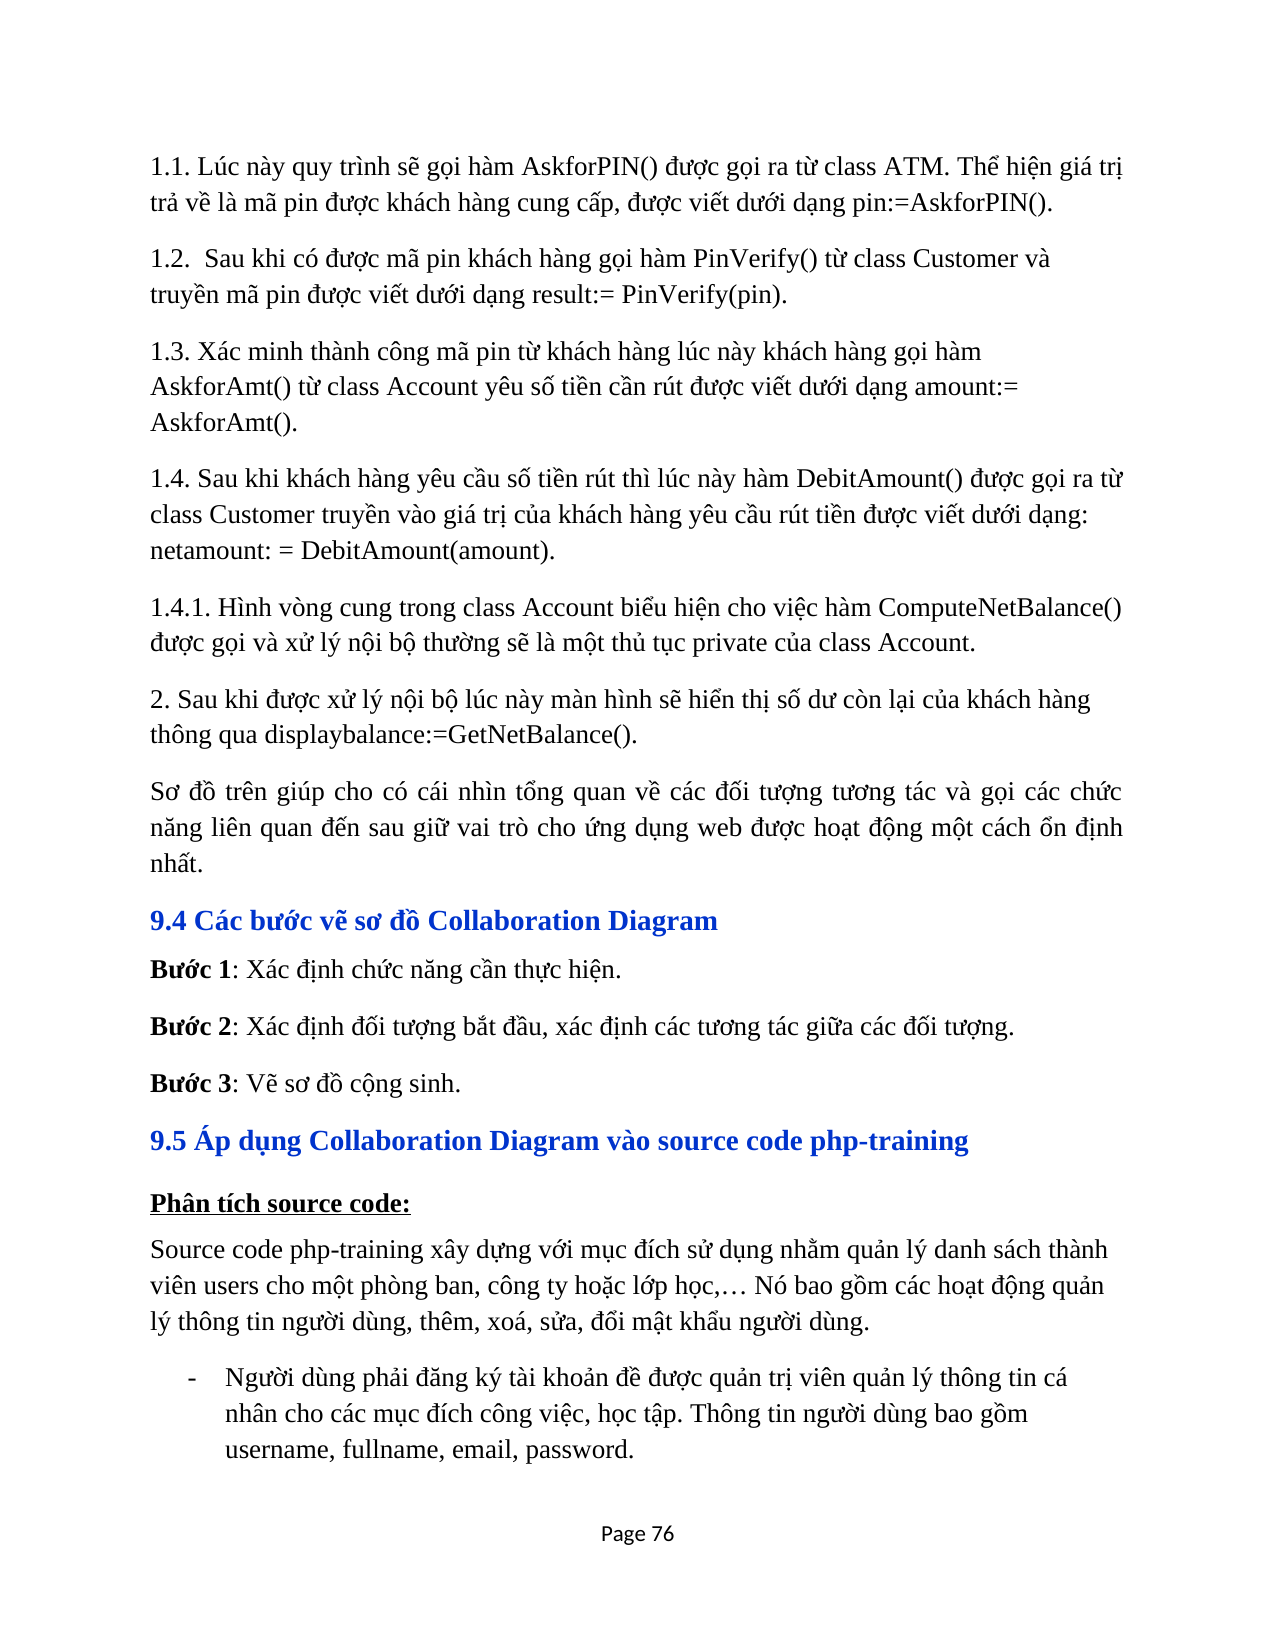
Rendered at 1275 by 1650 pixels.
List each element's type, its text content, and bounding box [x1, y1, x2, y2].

text Sơ đồ trên giúp cho có cái nhìn tổng quan về các đối tượng tương tác và gọi các chức năng liên quan đến sau giữ vai trò cho ứng dụng web được hoạt động một cách ổn định nhất. [150, 775, 1125, 878]
text Bước 1: Xác định chức năng cần thực hiện. [150, 953, 1125, 985]
subtitle Phân tích source code: [150, 1187, 1125, 1218]
list Người dùng phải đăng ký tài khoản đề được quản trị viên quản lý thông tin cá nhân cho các mục đích công việc, học tập. Thông tin người dùng bao gồm username, fullname, email, password. [187, 1361, 1125, 1464]
subtitle 9.5 Áp dụng Collaboration Diagram vào source code php-training [150, 1123, 1125, 1157]
text 1.3. Xác minh thành công mã pin từ khách hàng lúc này khách hàng gọi hàm AskforAmt() từ class Account yêu số tiền cần rút được viết dưới dạng amount:= AskforAmt(). [150, 334, 1125, 437]
text Bước 3: Vẽ sơ đồ cộng sinh. [150, 1067, 1125, 1098]
text Bước 2: Xác định đối tượng bắt đầu, xác định các tương tác giữa các đối tượng. [150, 1010, 1125, 1041]
text 1.4. Sau khi khách hàng yêu cầu số tiền rút thì lúc này hàm DebitAmount() được gọi ra từ class Customer truyền vào giá trị của khách hàng yêu cầu rút tiền được viết dưới dạng: netamount: = DebitAmount(amount). [150, 463, 1125, 565]
text 1.4.1. Hình vòng cung trong class Account biểu hiện cho việc hàm ComputeNetBalance() được gọi và xử lý nội bộ thường sẽ là một thủ tục private của class Account. [150, 591, 1125, 657]
text 1.1. Lúc này quy trình sẽ gọi hàm AskforPIN() được gọi ra từ class ATM. Thể hiện giá trị trả về là mã pin được khách hàng cung cấp, được viết dưới dạng pin:=AskforPIN(). [150, 150, 1125, 217]
subtitle 9.4 Các bước vẽ sơ đồ Collaboration Diagram [150, 903, 1125, 937]
text 2. Sau khi được xử lý nội bộ lúc này màn hình sẽ hiển thị số dư còn lại của khách hàng thông qua displaybalance:=GetNetBalance(). [150, 683, 1125, 750]
text Source code php-training xây dựng với mục đích sử dụng nhằm quản lý danh sách thành viên users cho một phòng ban, công ty hoặc lớp học,… Nó bao gồm các hoạt động quản lý thông tin người dùng, thêm, xoá, sửa, đổi mật khẩu người dùng. [150, 1233, 1125, 1336]
text 1.2. Sau khi có được mã pin khách hàng gọi hàm PinVerify() từ class Customer và truyền mã pin được viết dưới dạng result:= PinVerify(pin). [150, 242, 1125, 309]
